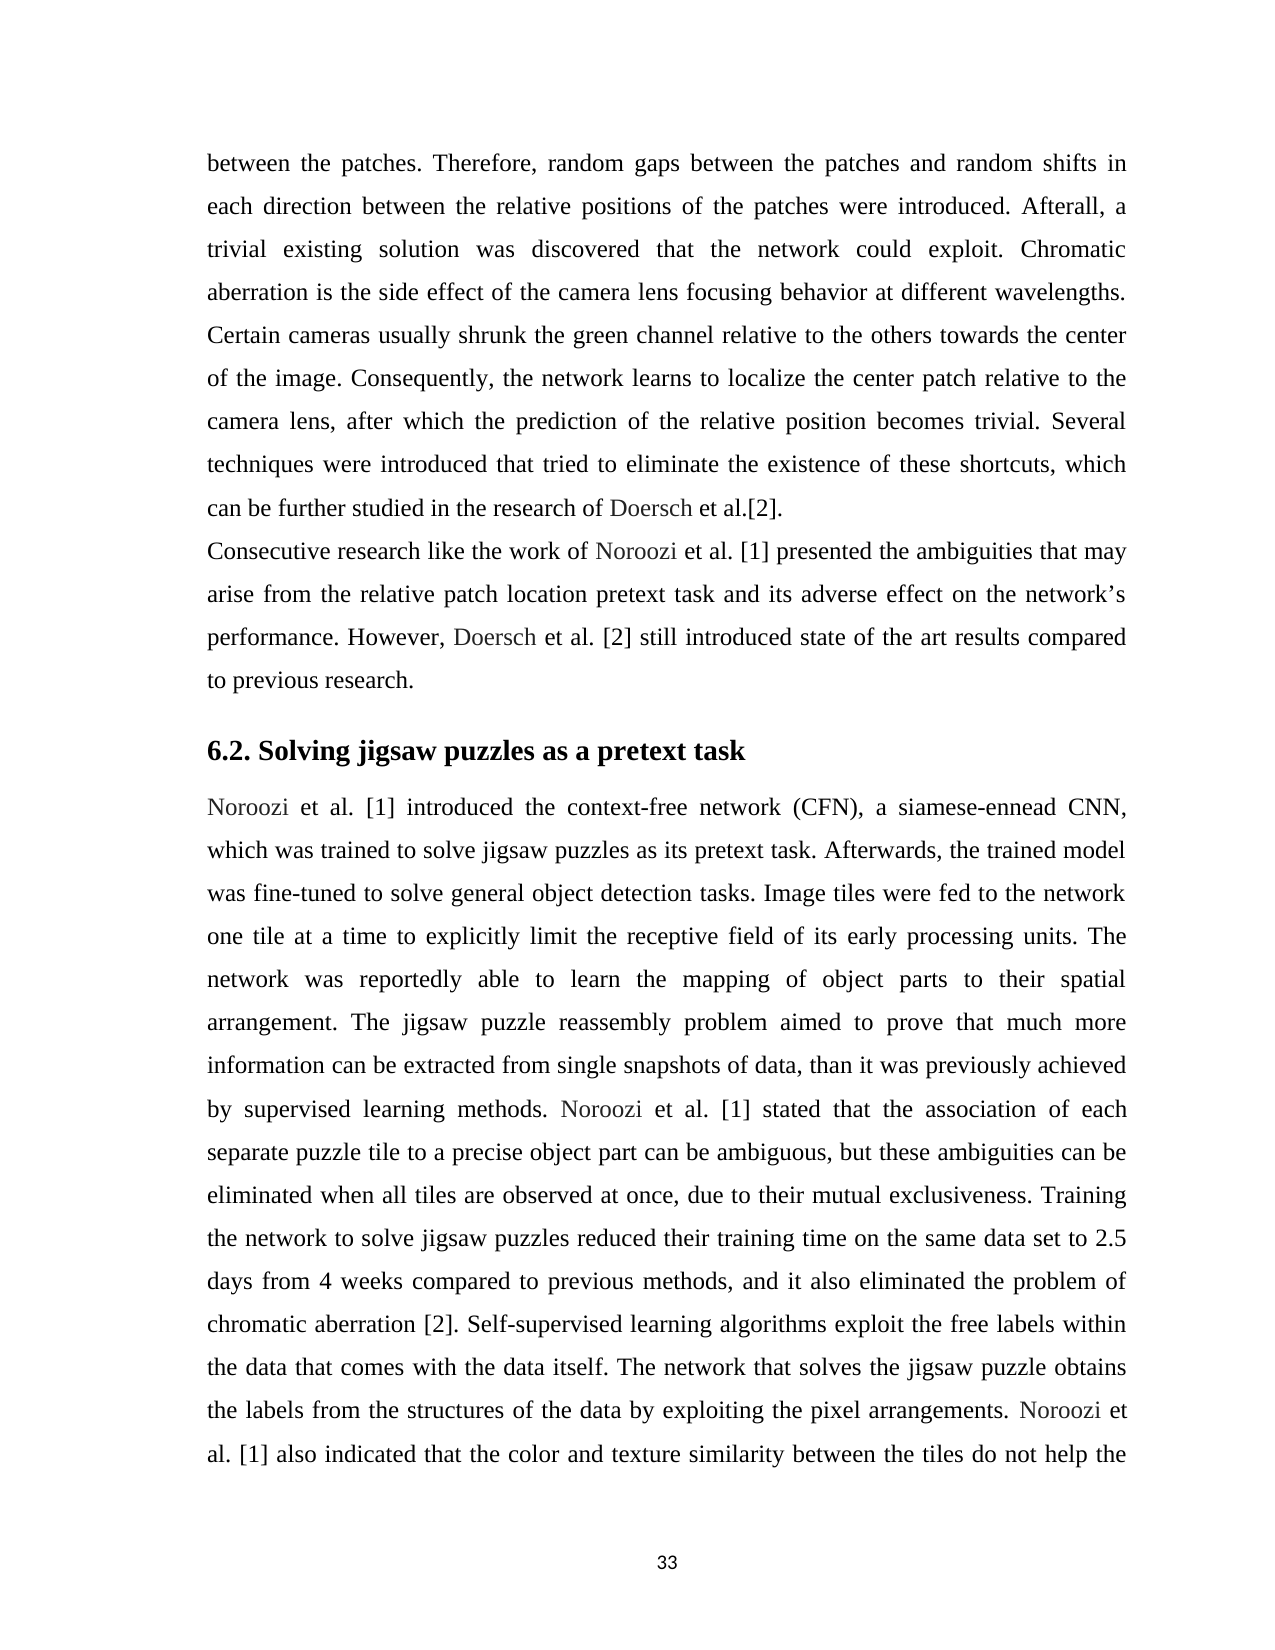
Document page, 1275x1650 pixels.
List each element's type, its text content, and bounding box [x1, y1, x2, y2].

subtitle 6.2. Solving jigsaw puzzles as a pretext task [207, 733, 1127, 767]
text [207, 148, 1127, 521]
text Consecutive research like the work of Noroozi et al. [1] presented the ambiguities that may arise from the relative patch location pretext task and its adverse effect on the network’s performance. However, Doersch et al. [2] still introduced state of the art results compared to previous research. [207, 536, 1127, 694]
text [207, 792, 1127, 1467]
